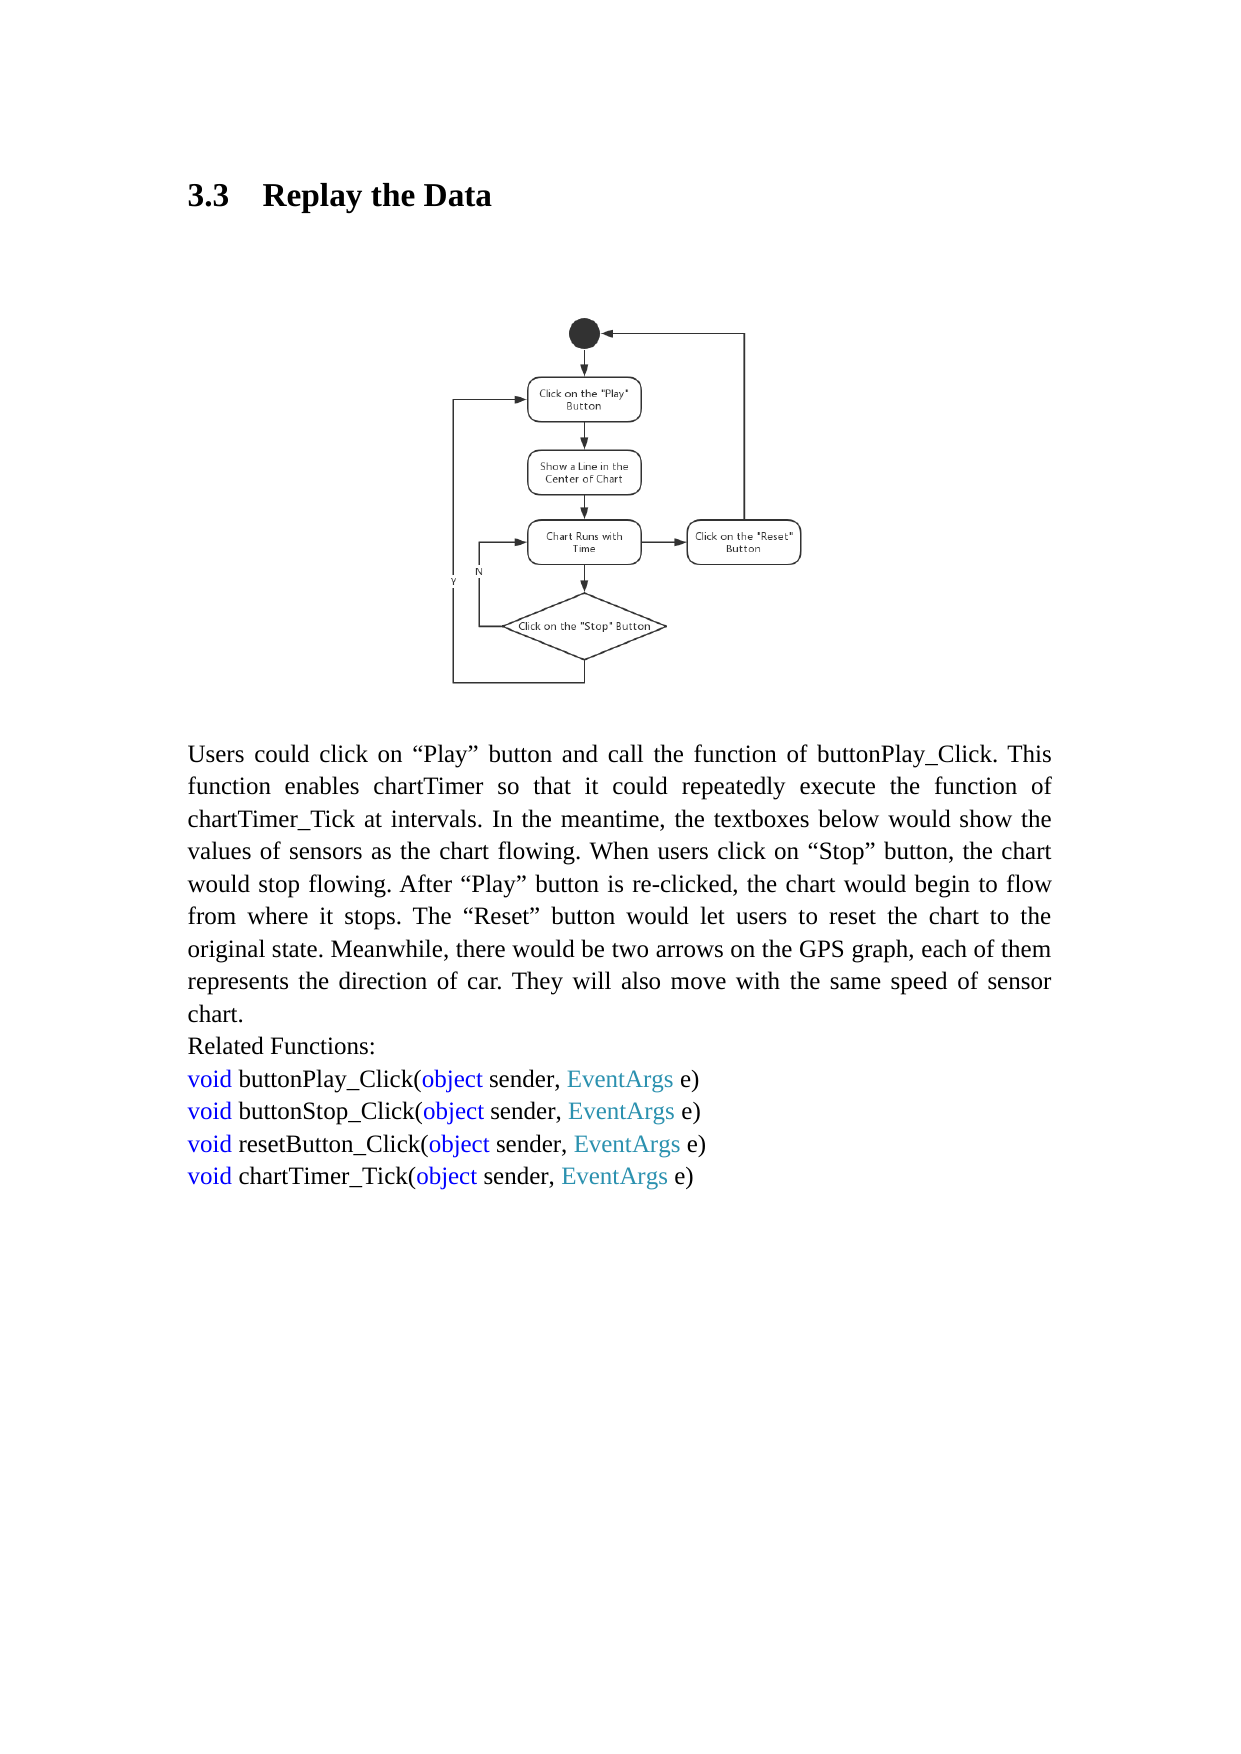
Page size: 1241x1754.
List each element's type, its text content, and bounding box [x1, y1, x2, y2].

text Users could click on “Play” button and call the function of buttonPlay_Click. This function enables chartTimer so that it could repeatedly execute the function of chartTimer_Tick at intervals. In the meantime, the textboxes below would show the values of sensors as the chart flowing. When users click on “Stop” button, the chart would stop flowing. After “Play” button is re-clicked, the chart would begin to flow from where it stops. The “Reset” button would let users to reset the chart to the original state. Meanwhile, there would be two arrows on the GPS graph, each of them represents the direction of car. They will also move with the same speed of sensor chart. [187, 737, 1053, 1029]
subtitle Replay the Data [187, 162, 1053, 227]
text Related Functions: [187, 1029, 1053, 1062]
text void buttonStop_Click(object sender, EventArgs e) [187, 1094, 1053, 1127]
picture [416, 282, 825, 707]
text void resetButton_Click(object sender, EventArgs e) [187, 1127, 1053, 1159]
text void buttonPlay_Click(object sender, EventArgs e) [187, 1062, 1053, 1094]
text void chartTimer_Tick(object sender, EventArgs e) [187, 1159, 1053, 1192]
